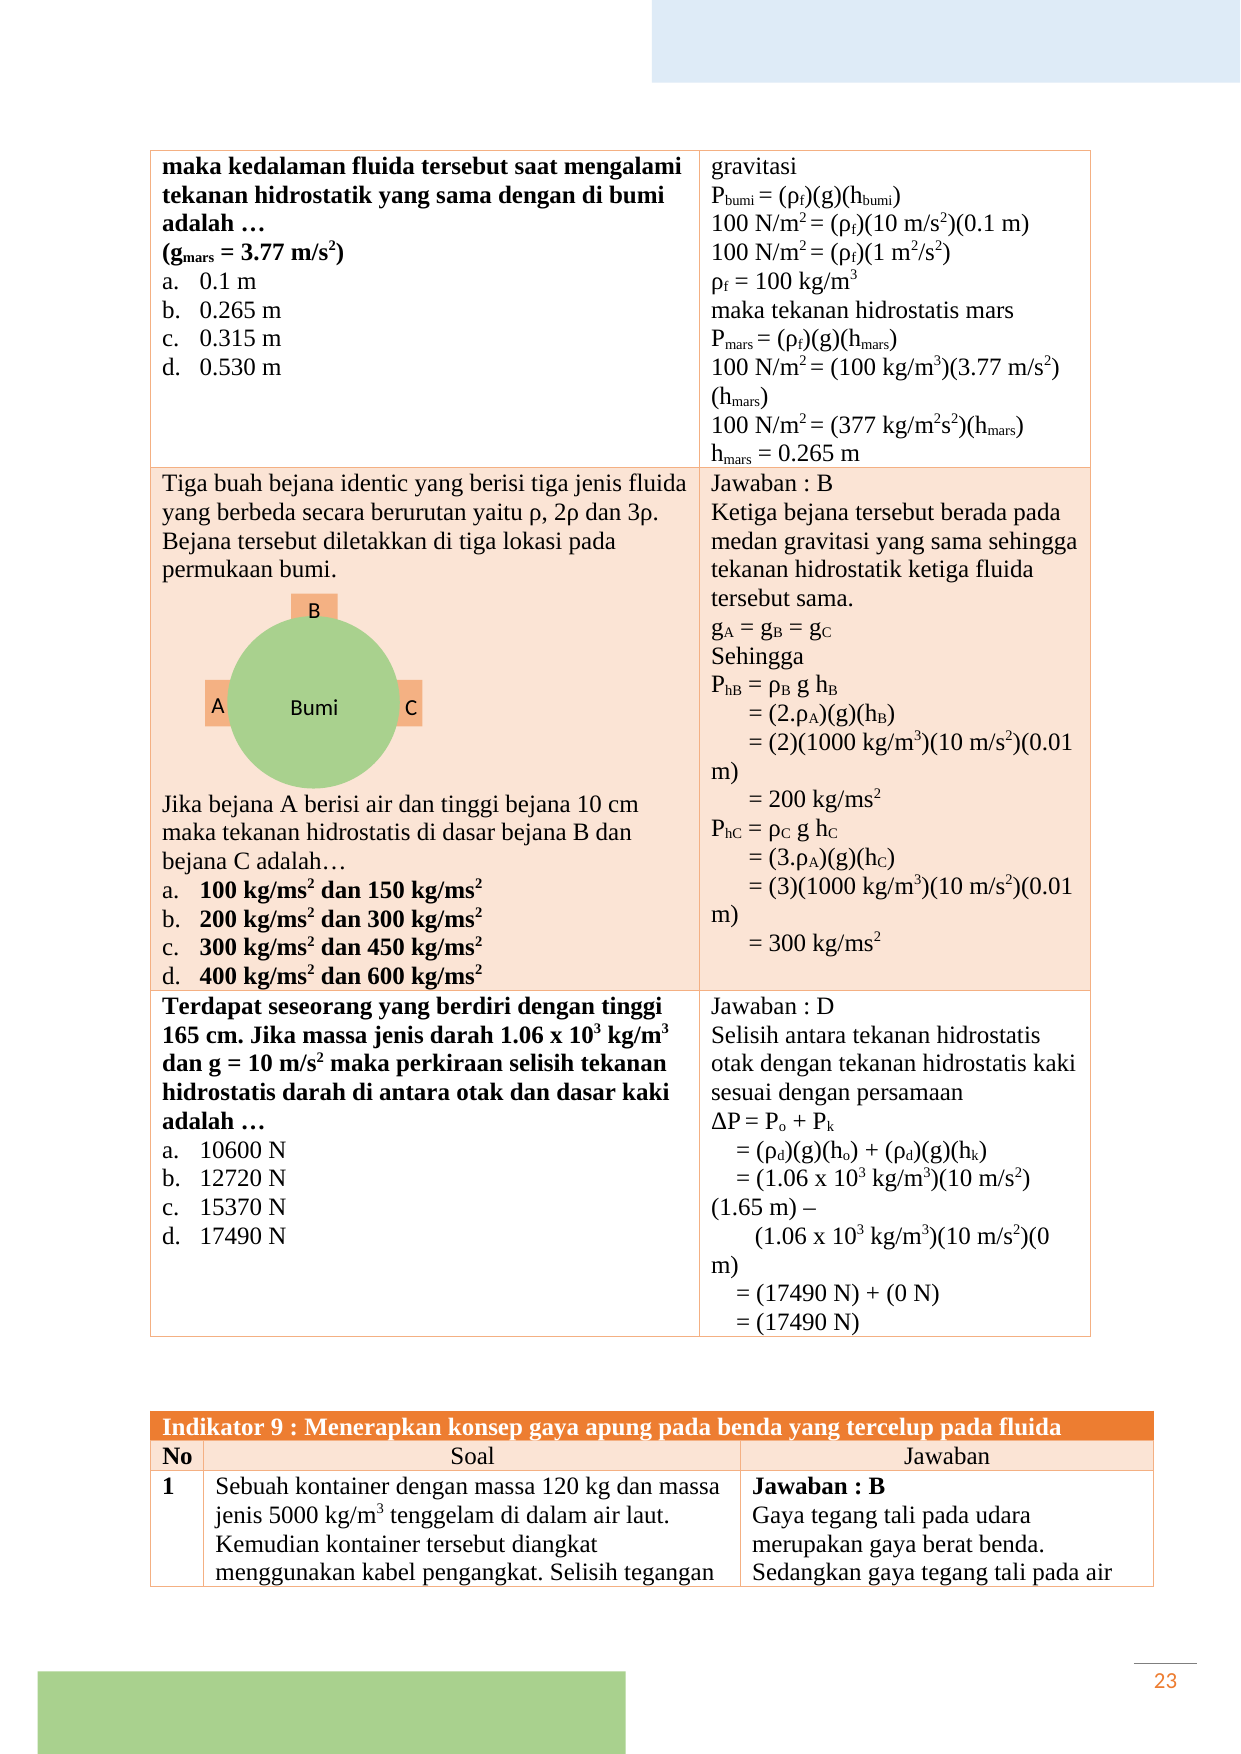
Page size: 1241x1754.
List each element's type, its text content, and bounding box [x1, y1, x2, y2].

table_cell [700, 151, 1090, 467]
table_cell No [151, 1441, 203, 1470]
table_cell 1 [151, 1471, 203, 1586]
table_cell Soal [204, 1441, 740, 1470]
table_cell Jawaban : B Ketiga bejana tersebut berada pada medan gravitasi yang sama sehingga tekanan hidrostatik ketiga fluida tersebut sama. gA = gB = gC Sehingga PhB = ρB g hB = (2.ρA)(g)(hB) = (2)(1000 kg/m3)(10 m/s2)(0.01 m) = 200 kg/ms2 PhC = ρC g hC = (3.ρA)(g)(hC) = (3)(1000 kg/m3)(10 m/s2)(0.01 m) = 300 kg/ms2 [700, 468, 1090, 990]
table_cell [204, 1471, 740, 1586]
table_cell Jawaban : D Selisih antara tekanan hidrostatis otak dengan tekanan hidrostatis kaki sesuai dengan persamaan ΔP = Po + Pk = (ρd)(g)(ho) + (ρd)(g)(hk) = (1.06 x 103 kg/m3)(10 m/s2)(1.65 m) – (1.06 x 103 kg/m3)(10 m/s2)(0 m) = (17490 N) + (0 N) = (17490 N) [700, 991, 1090, 1336]
table_cell Jawaban [741, 1441, 1153, 1470]
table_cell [151, 151, 699, 467]
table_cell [741, 1471, 1153, 1586]
table_cell Tiga buah bejana identic yang berisi tiga jenis fluida yang berbeda secara berurutan yaitu ρ, 2ρ dan 3ρ. Bejana tersebut diletakkan di tiga lokasi pada permukaan bumi. Jika bejana A berisi air dan tinggi bejana 10 cm maka tekanan hidrostatis di dasar bejana B dan bejana C adalah… 100 kg/ms2 dan 150 kg/ms2 200 kg/ms2 dan 300 kg/ms2 300 kg/ms2 dan 450 kg/ms2 400 kg/ms2 dan 600 kg/ms2 [151, 468, 699, 990]
table_cell Terdapat seseorang yang berdiri dengan tinggi 165 cm. Jika massa jenis darah 1.06 x 103 kg/m3 dan g = 10 m/s2 maka perkiraan selisih tekanan hidrostatis darah di antara otak dan dasar kaki adalah … 10600 N 12720 N 15370 N 17490 N [151, 991, 699, 1336]
table_header Indikator 9 : Menerapkan konsep gaya apung pada benda yang tercelup pada fluida [151, 1412, 1153, 1440]
